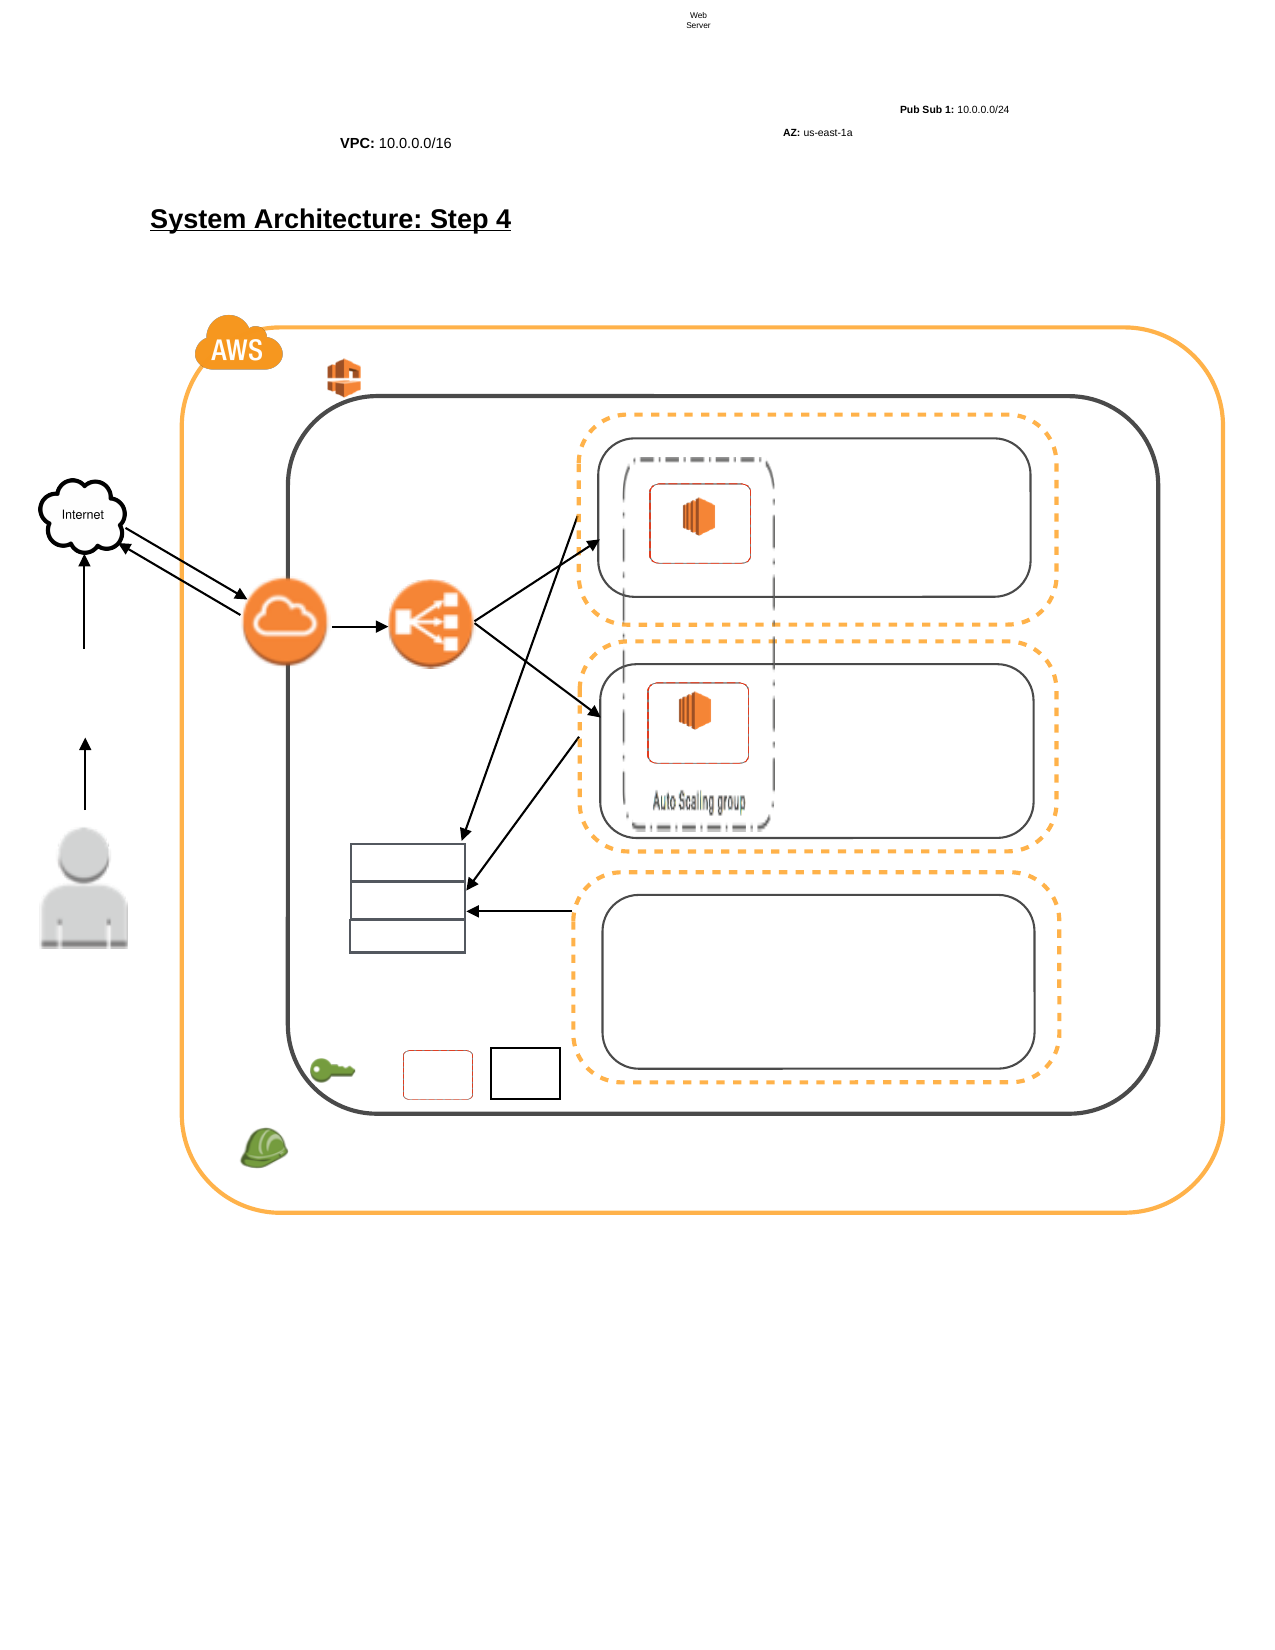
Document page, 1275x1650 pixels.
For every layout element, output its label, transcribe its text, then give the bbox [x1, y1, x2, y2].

picture [159, 263, 314, 418]
picture [403, 1050, 473, 1100]
picture [38, 826, 130, 949]
picture [622, 457, 775, 832]
picture [388, 579, 476, 669]
picture [239, 1126, 289, 1169]
picture [38, 478, 127, 555]
picture [327, 357, 361, 398]
picture [310, 1057, 356, 1084]
picture [240, 575, 331, 670]
text System Architecture: Step 4 [150, 203, 1125, 234]
